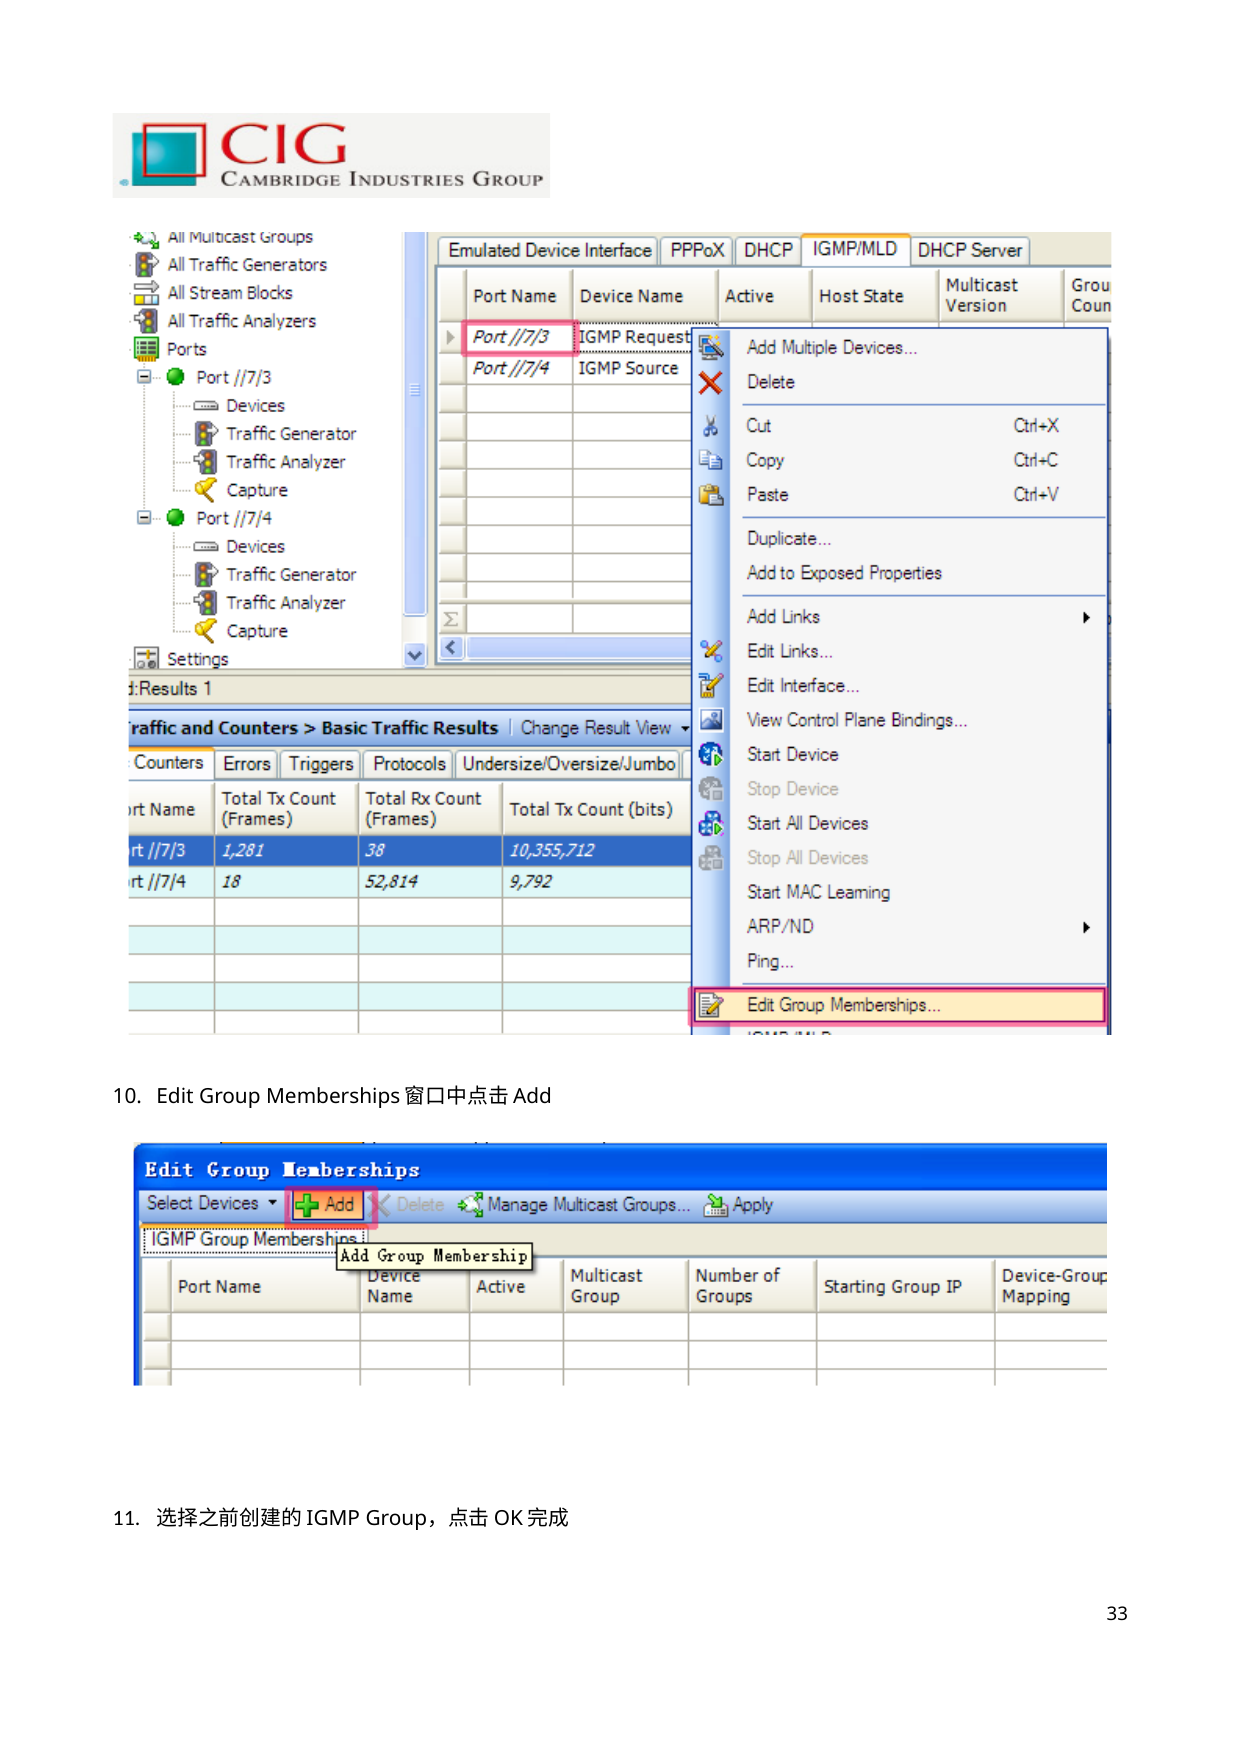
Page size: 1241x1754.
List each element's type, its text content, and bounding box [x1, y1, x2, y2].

list 选择之前创建的IGMP Group，点击OK完成 [112, 1500, 1128, 1533]
picture [133, 1142, 1107, 1389]
list Edit Group Memberships窗口中点击Add [112, 1078, 1128, 1110]
picture [128, 232, 1112, 1035]
picture [112, 113, 550, 198]
